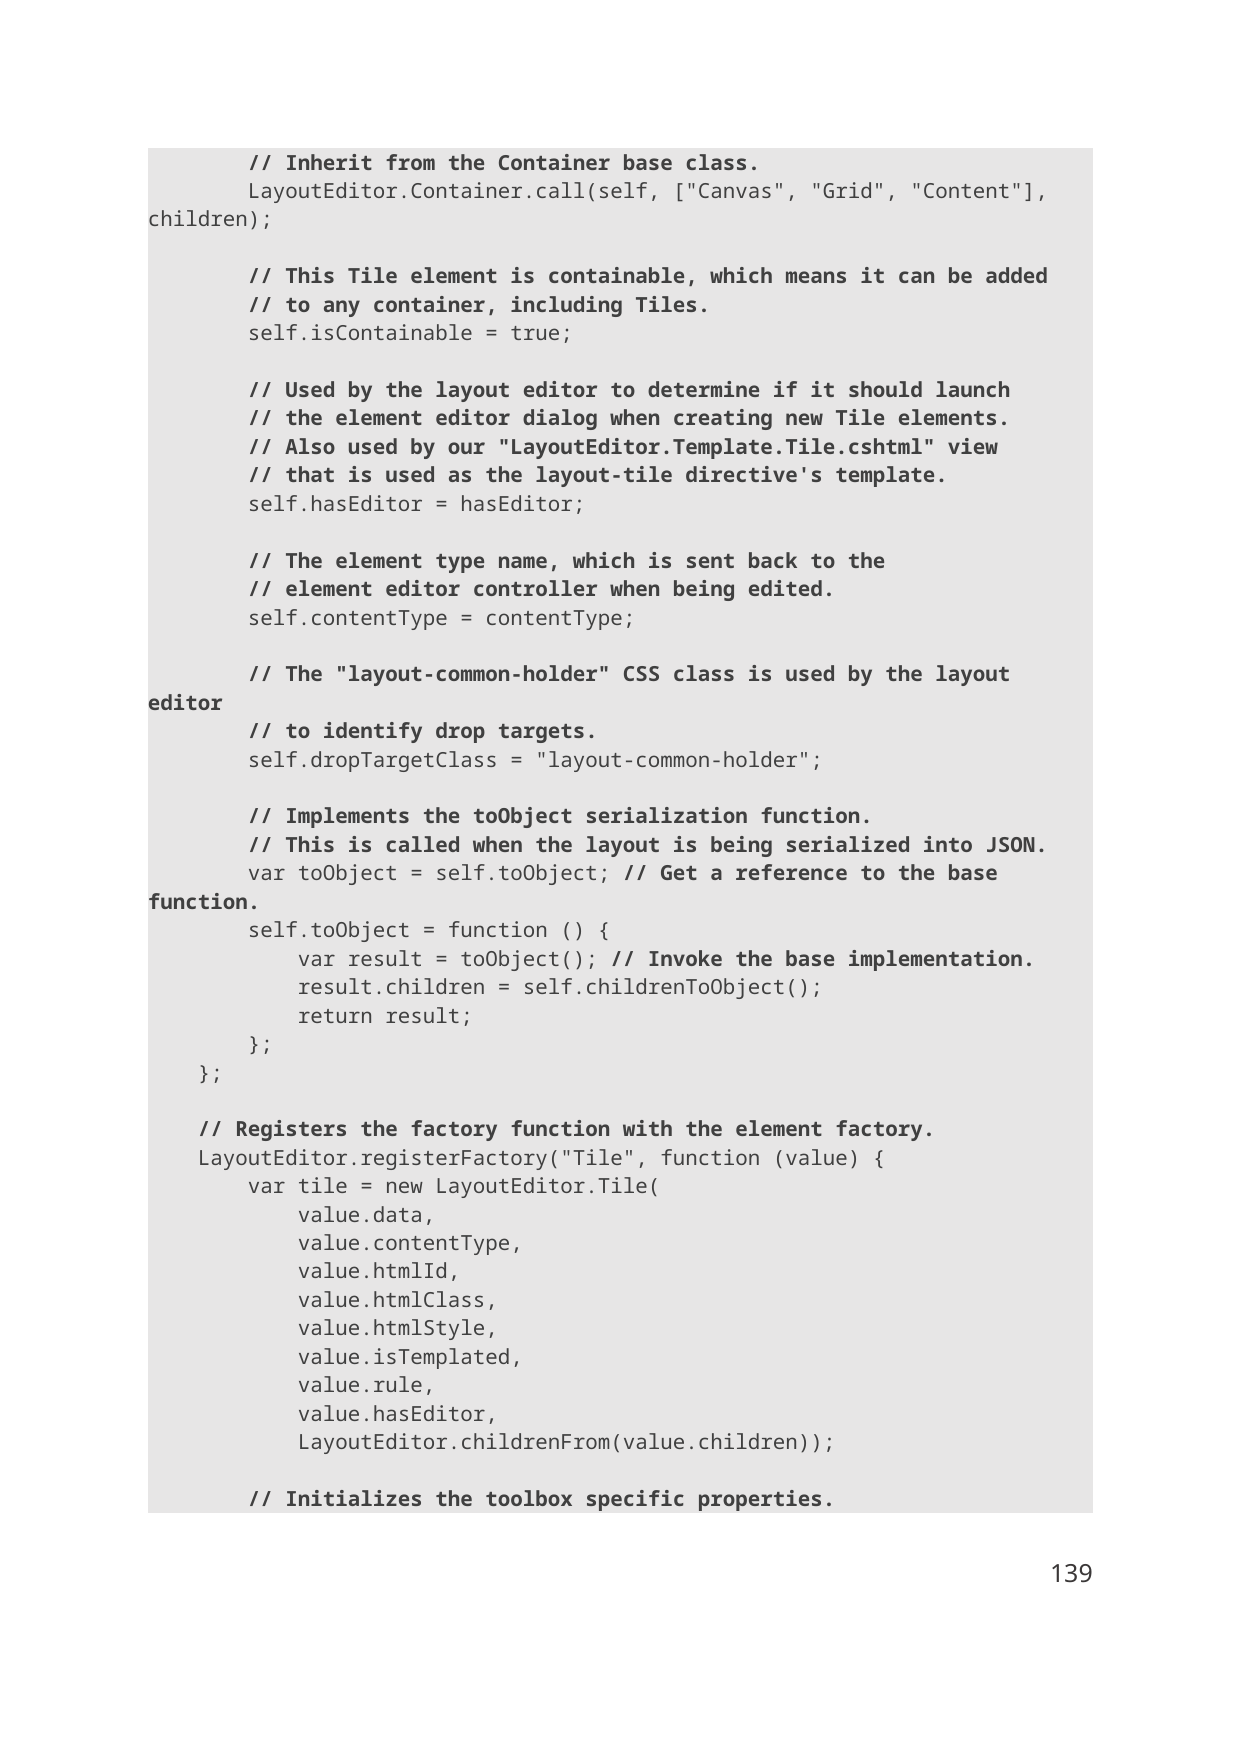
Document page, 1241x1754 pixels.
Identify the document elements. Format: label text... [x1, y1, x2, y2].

text var tile = new LayoutEditor.Tile( [148, 1171, 1093, 1200]
text value.data, [148, 1200, 1093, 1228]
text value.rule, [148, 1370, 1093, 1399]
text // Registers the factory function with the element factory. [148, 1114, 1093, 1143]
text self.isContainable = true; [148, 318, 1093, 347]
text // element editor controller when being edited. [148, 574, 1093, 603]
text self.dropTargetClass = "layout-common-holder"; [148, 745, 1093, 773]
text // Implements the toObject serialization function. [148, 802, 1093, 830]
text LayoutEditor.registerFactory("Tile", function (value) { [148, 1143, 1093, 1171]
text self.toObject = function () { [148, 915, 1093, 944]
text var toObject = self.toObject; // Get a reference to the base function. [148, 858, 1093, 915]
text // The "layout-common-holder" CSS class is used by the layout editor [148, 659, 1093, 716]
text var result = toObject(); // Invoke the base implementation. [148, 944, 1093, 972]
text LayoutEditor.childrenFrom(value.children)); [148, 1427, 1093, 1456]
text value.hasEditor, [148, 1399, 1093, 1427]
text self.hasEditor = hasEditor; [148, 489, 1093, 517]
text // that is used as the layout-tile directive's template. [148, 460, 1093, 489]
text value.htmlId, [148, 1257, 1093, 1285]
text return result; [148, 1001, 1093, 1029]
text // Used by the layout editor to determine if it should launch [148, 375, 1093, 403]
text // The element type name, which is sent back to the [148, 546, 1093, 574]
text value.isTemplated, [148, 1342, 1093, 1370]
text // Initializes the toolbox specific properties. [148, 1484, 1093, 1513]
text // to identify drop targets. [148, 716, 1093, 745]
text }; [148, 1058, 1093, 1086]
text // This Tile element is containable, which means it can be added [148, 261, 1093, 290]
text // the element editor dialog when creating new Tile elements. [148, 403, 1093, 432]
text }; [148, 1029, 1093, 1058]
text // Also used by our "LayoutEditor.Template.Tile.cshtml" view [148, 432, 1093, 460]
text value.htmlClass, [148, 1285, 1093, 1313]
text value.contentType, [148, 1228, 1093, 1257]
text value.htmlStyle, [148, 1313, 1093, 1342]
text // This is called when the layout is being serialized into JSON. [148, 830, 1093, 858]
text self.contentType = contentType; [148, 603, 1093, 631]
text // Inherit from the Container base class. [148, 148, 1093, 176]
text // to any container, including Tiles. [148, 290, 1093, 318]
text result.children = self.childrenToObject(); [148, 972, 1093, 1001]
text LayoutEditor.Container.call(self, ["Canvas", "Grid", "Content"], children); [148, 176, 1093, 233]
